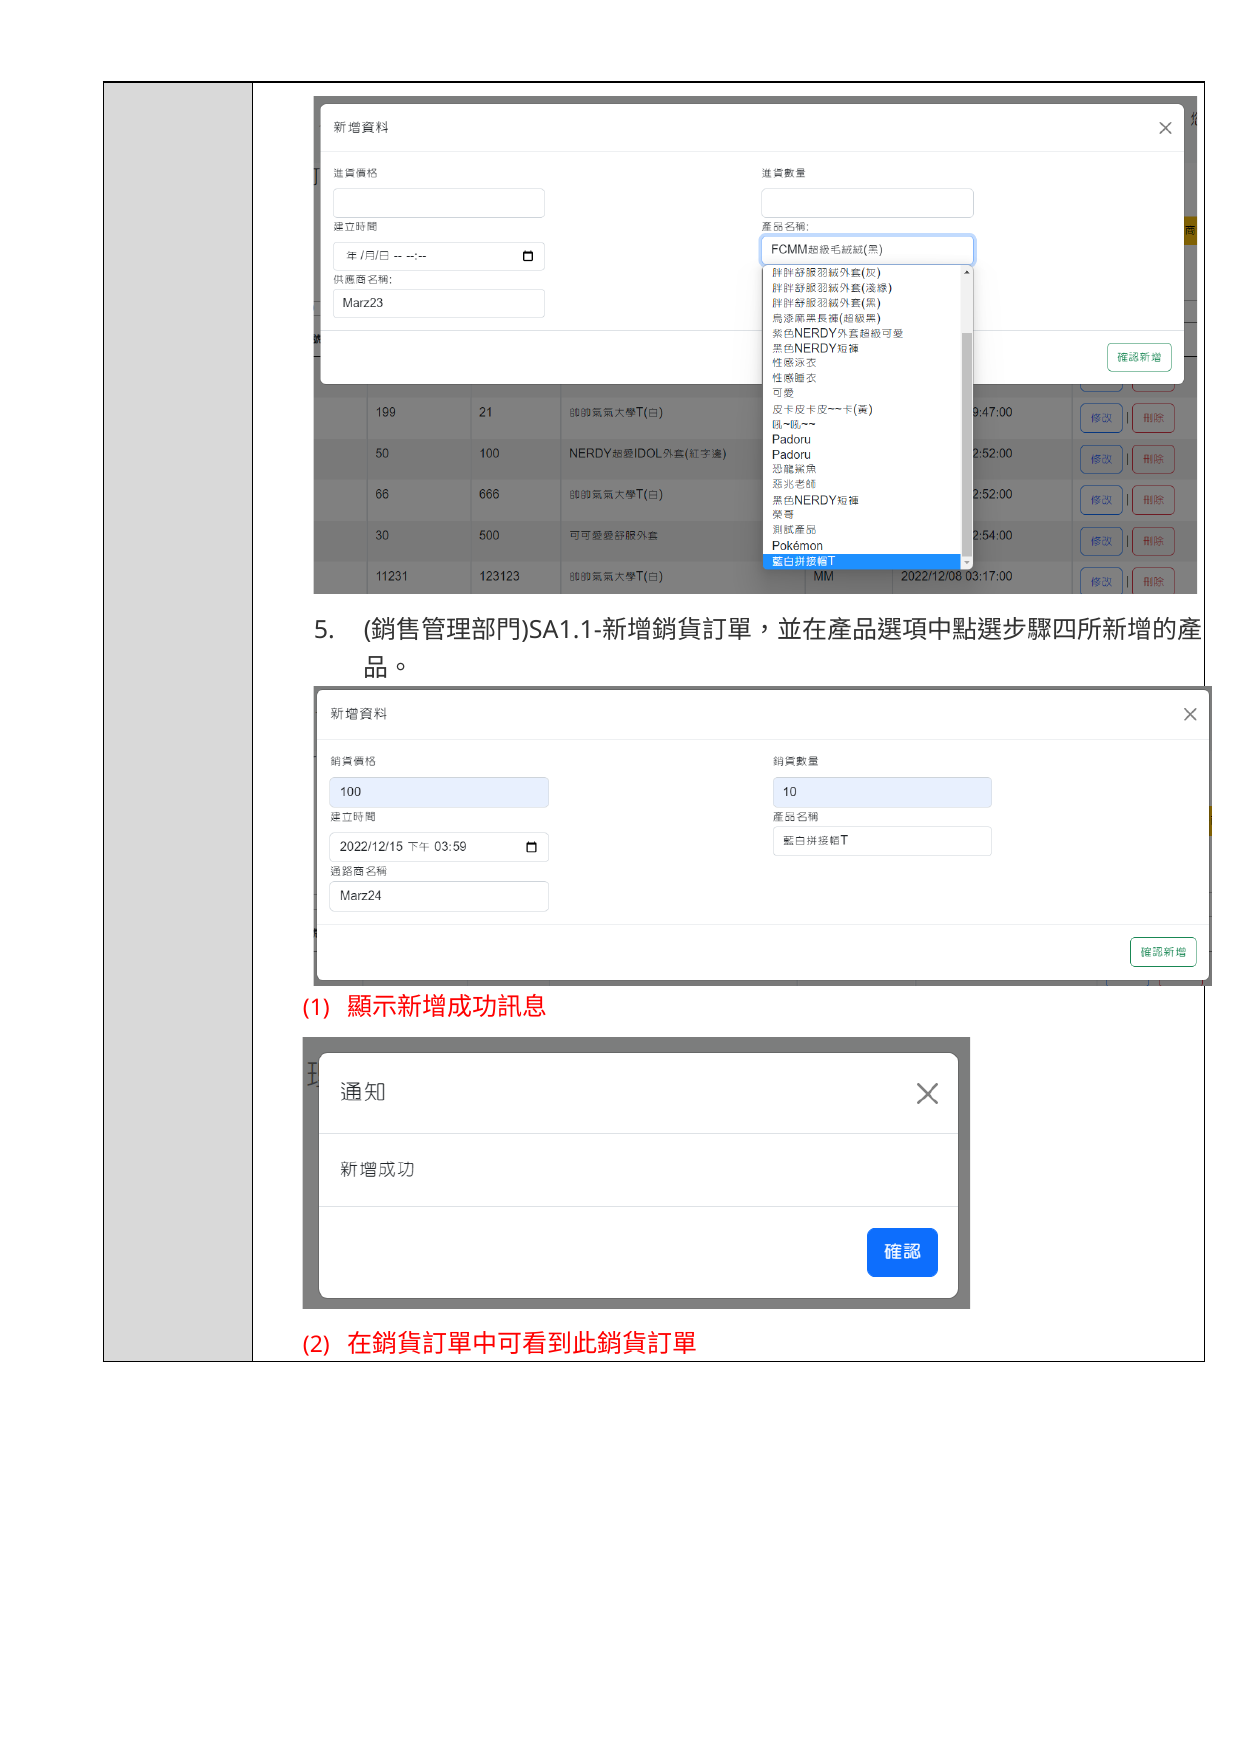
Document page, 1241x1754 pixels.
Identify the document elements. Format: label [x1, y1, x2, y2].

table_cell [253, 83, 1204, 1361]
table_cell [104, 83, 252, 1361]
picture [302, 1037, 971, 1309]
picture [313, 96, 1198, 594]
picture [313, 686, 1212, 986]
